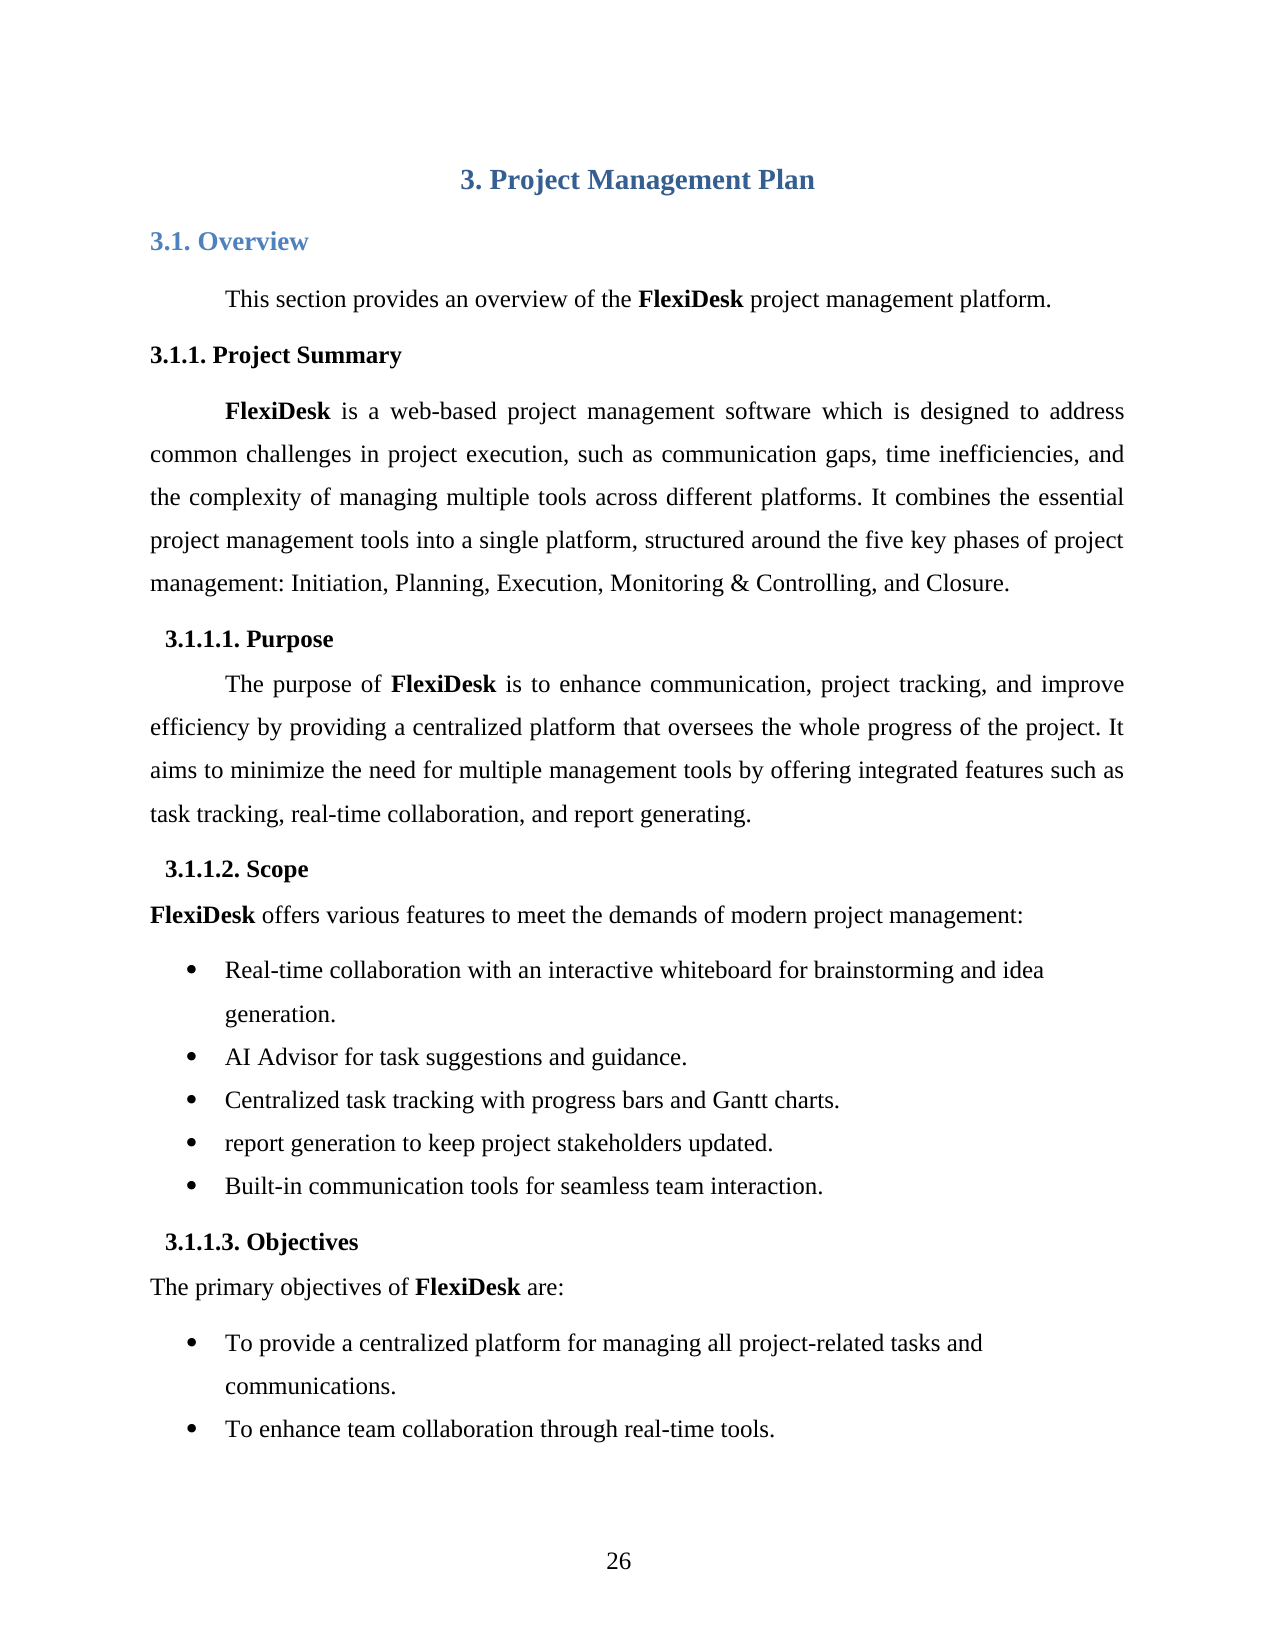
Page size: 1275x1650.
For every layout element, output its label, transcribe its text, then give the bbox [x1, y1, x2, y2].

list Real-time collaboration with an interactive whiteboard for brainstorming and idea generation. [187, 956, 1125, 1027]
list Built-in communication tools for seamless team interaction. [187, 1171, 1125, 1200]
subtitle Objectives [165, 1227, 1125, 1256]
list To enhance team collaboration through real-time tools. [187, 1414, 1125, 1443]
list To provide a centralized platform for managing all project-related tasks and communications. [187, 1328, 1125, 1400]
list Centralized task tracking with progress bars and Gantt charts. [187, 1085, 1125, 1114]
list report generation to keep project stakeholders updated. [187, 1128, 1125, 1157]
subtitle Project Management Plan [150, 162, 1125, 196]
text The primary objectives of FlexiDesk are: [150, 1272, 1125, 1301]
text This section provides an overview of the FlexiDesk project management platform. [150, 284, 1125, 313]
subtitle Project Summary [150, 340, 1125, 369]
text FlexiDesk offers various features to meet the demands of modern project management: [150, 900, 1125, 929]
text The purpose of FlexiDesk is to enhance communication, project tracking, and improve efficiency by providing a centralized platform that oversees the whole progress of the project. It aims to minimize the need for multiple management tools by offering integrated features such as task tracking, real-time collaboration, and report generating. [150, 669, 1125, 827]
subtitle Purpose [165, 624, 1125, 653]
list AI Advisor for task suggestions and guidance. [187, 1042, 1125, 1071]
subtitle Overview [150, 225, 1125, 256]
text FlexiDesk is a web-based project management software which is designed to address common challenges in project execution, such as communication gaps, time inefficiencies, and the complexity of managing multiple tools across different platforms. It combines the essential project management tools into a single platform, structured around the five key phases of project management: Initiation, Planning, Execution, Monitoring & Controlling, and Closure. [150, 396, 1125, 597]
subtitle Scope [165, 854, 1125, 883]
